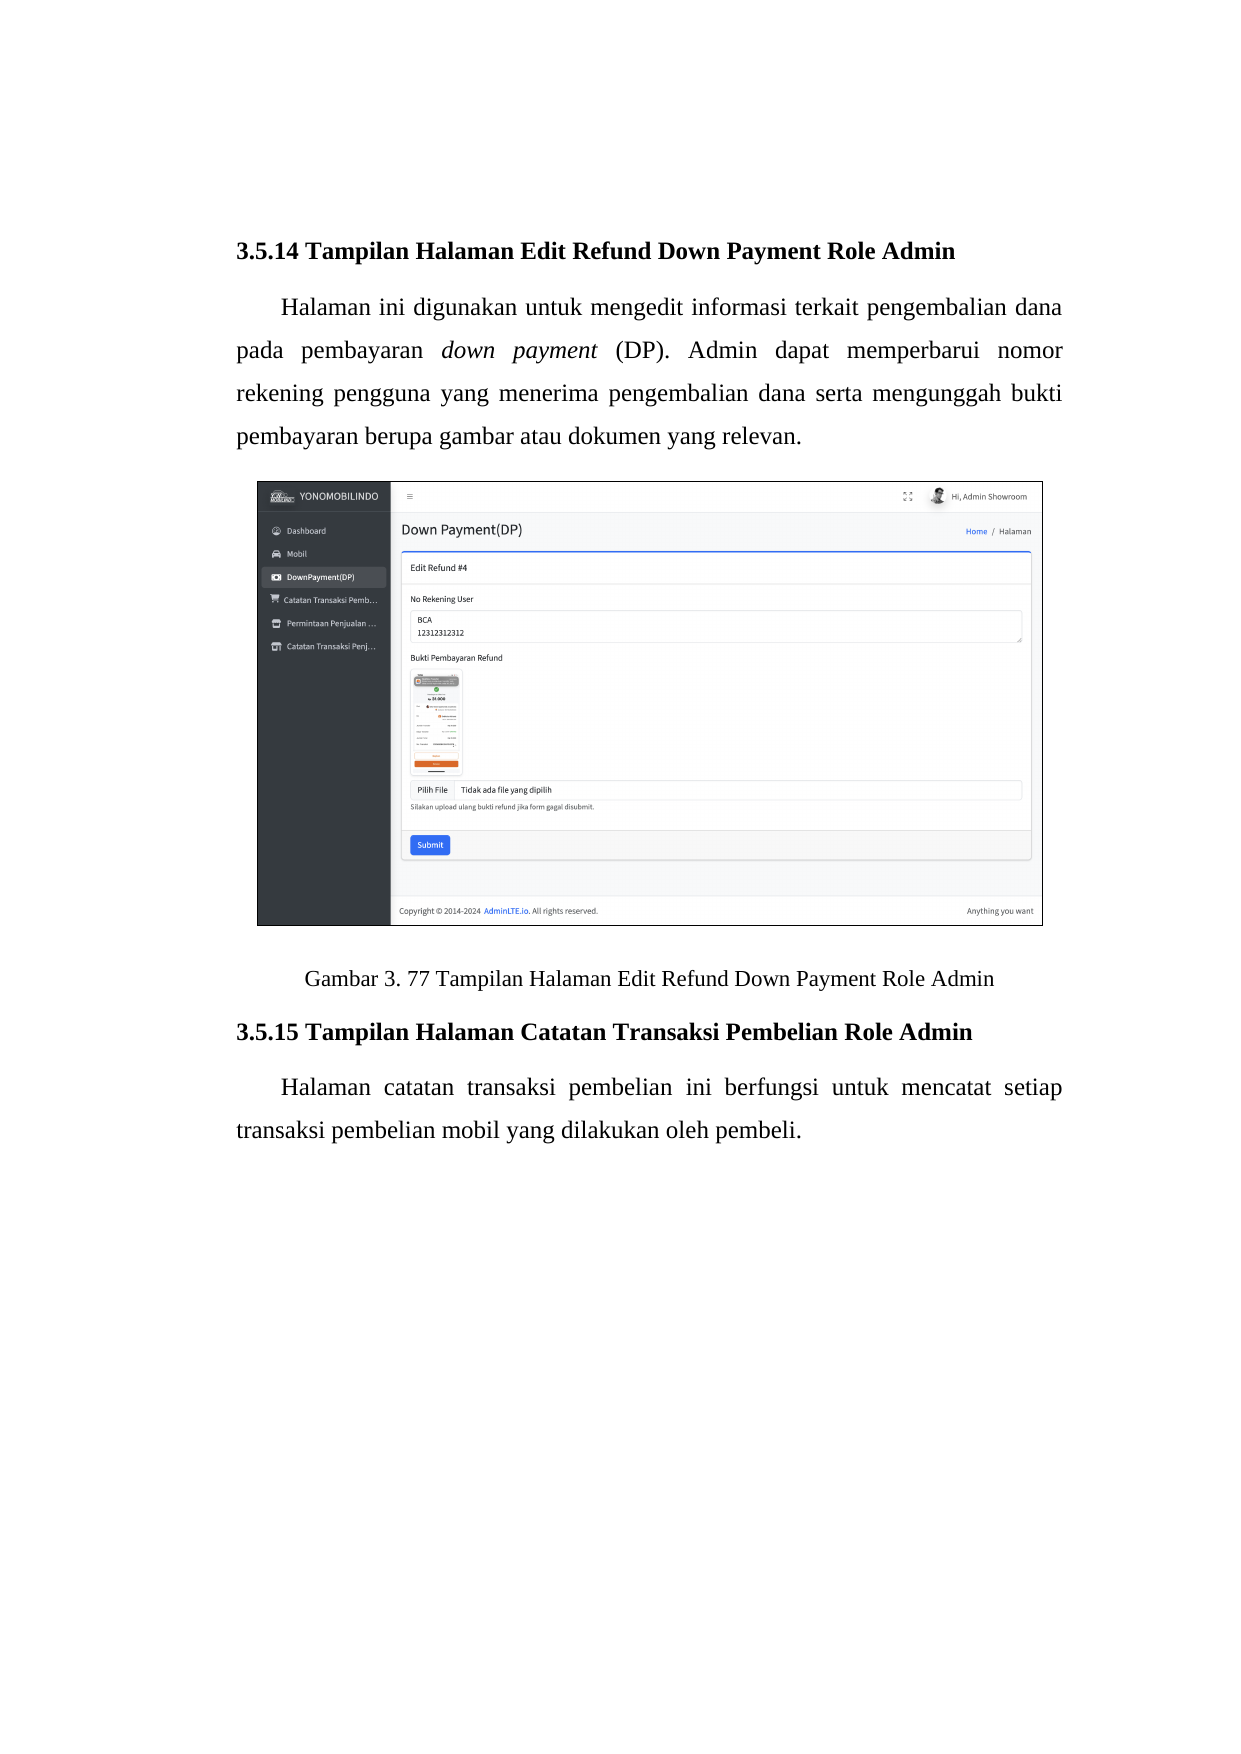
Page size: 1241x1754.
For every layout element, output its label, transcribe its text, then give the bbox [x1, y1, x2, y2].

subtitle 3.5.14 Tampilan Halaman Edit Refund Down Payment Role Admin [236, 236, 1063, 265]
text Halaman ini digunakan untuk mengedit informasi terkait pengembalian dana pada pembayaran down payment (DP). Admin dapat memperbarui nomor rekening pengguna yang menerima pengembalian dana serta mengunggah bukti pembayaran berupa gambar atau dokumen yang relevan. [236, 292, 1063, 450]
subtitle 3.5.15 Tampilan Halaman Catatan Transaksi Pembelian Role Admin [236, 1017, 1063, 1045]
picture [258, 482, 1042, 925]
text Gambar 3. 77 Tampilan Halaman Edit Refund Down Payment Role Admin [236, 965, 1063, 992]
text Halaman catatan transaksi pembelian ini berfungsi untuk mencatat setiap transaksi pembelian mobil yang dilakukan oleh pembeli. [236, 1072, 1063, 1144]
